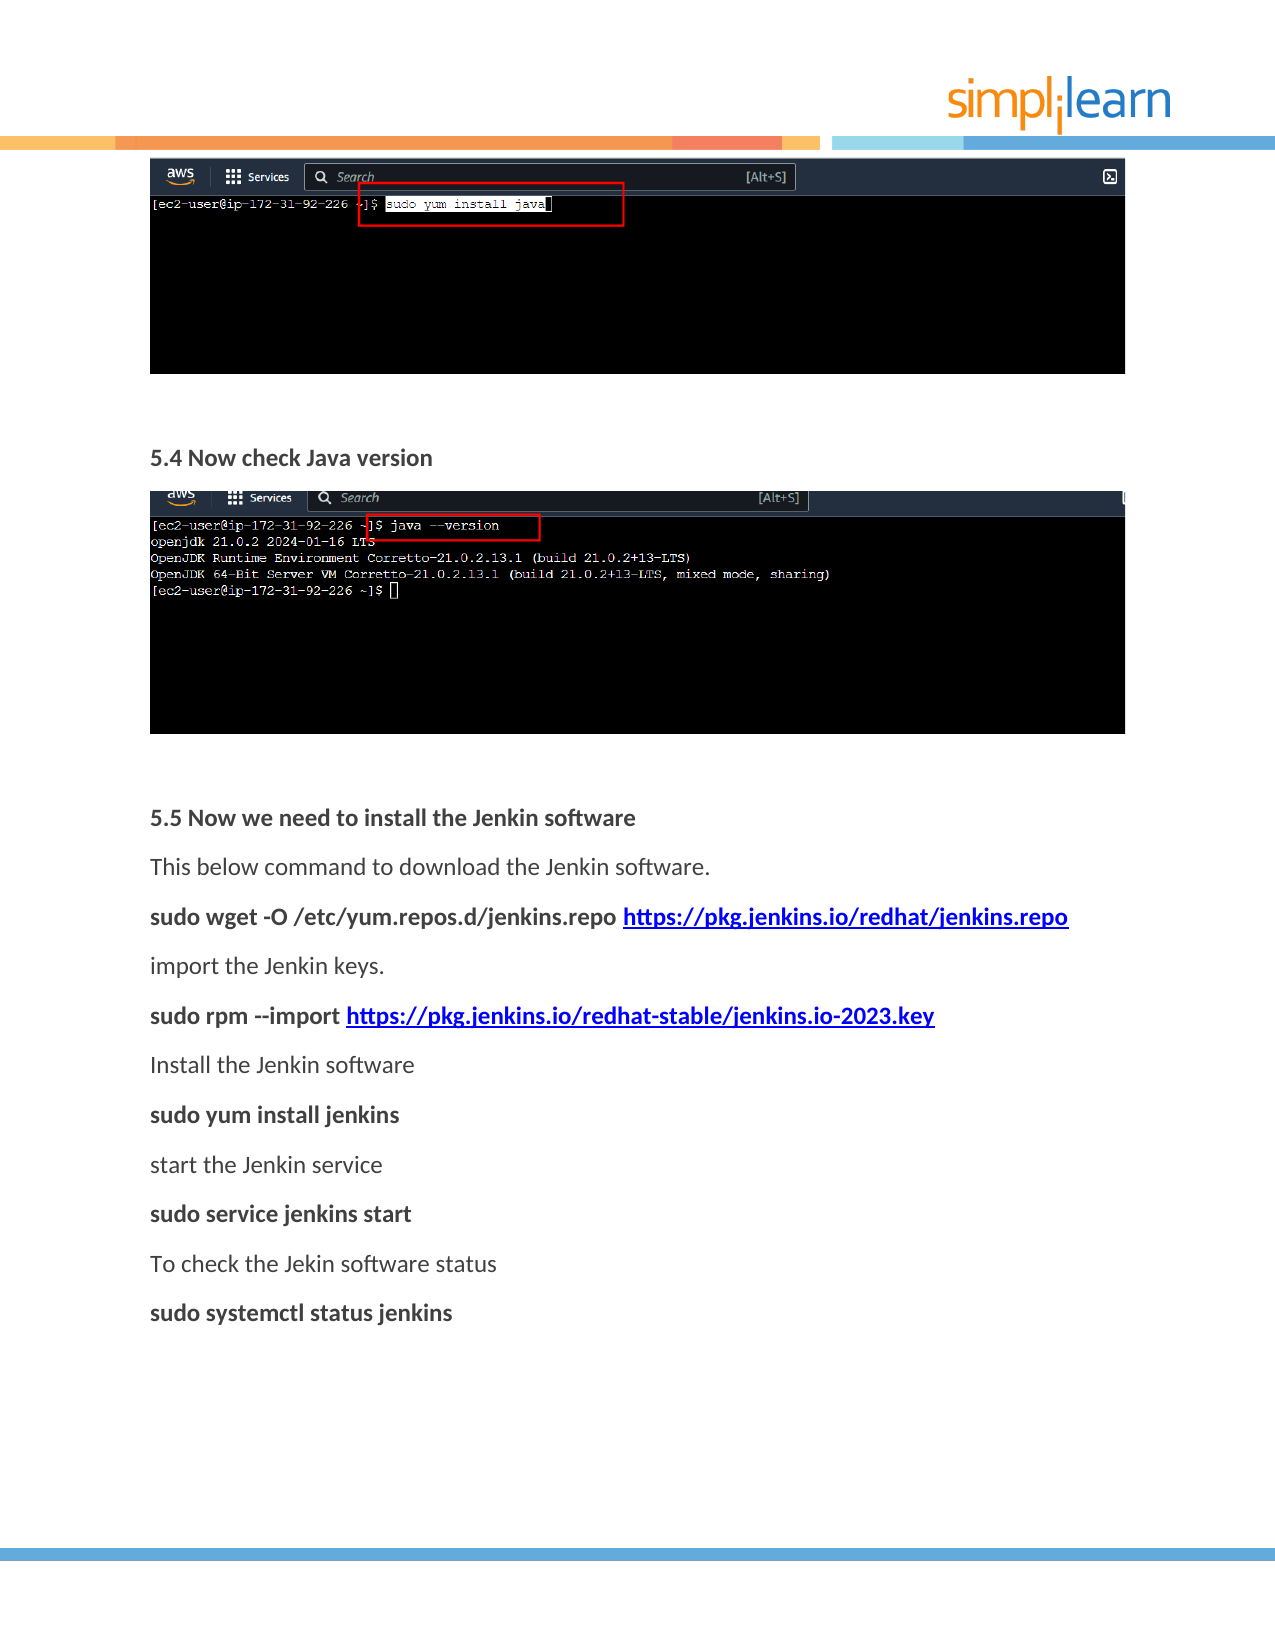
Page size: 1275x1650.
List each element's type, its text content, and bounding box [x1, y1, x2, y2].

text sudo service jenkins start [150, 1198, 1125, 1229]
text To check the Jekin software status [150, 1248, 1125, 1278]
text Install the Jenkin software [150, 1049, 1125, 1080]
text sudo wget -O /etc/yum.repos.d/jenkins.repo https://pkg.jenkins.io/redhat/jenkins.repo [150, 901, 1125, 931]
text import the Jenkin keys. [150, 950, 1125, 981]
text This below command to download the Jenkin software. [150, 851, 1125, 882]
text sudo yum install jenkins [150, 1099, 1125, 1130]
text 5.5 Now we need to install the Jenkin software [150, 802, 1125, 832]
text start the Jenkin service [150, 1149, 1125, 1179]
picture [0, 76, 1275, 374]
text sudo rpm --import https://pkg.jenkins.io/redhat-stable/jenkins.io-2023.key [150, 1000, 1125, 1031]
text sudo systemctl status jenkins [150, 1297, 1125, 1328]
text 5.4 Now check Java version [150, 442, 1125, 472]
picture [150, 491, 1125, 734]
picture [0, 1548, 1275, 1562]
